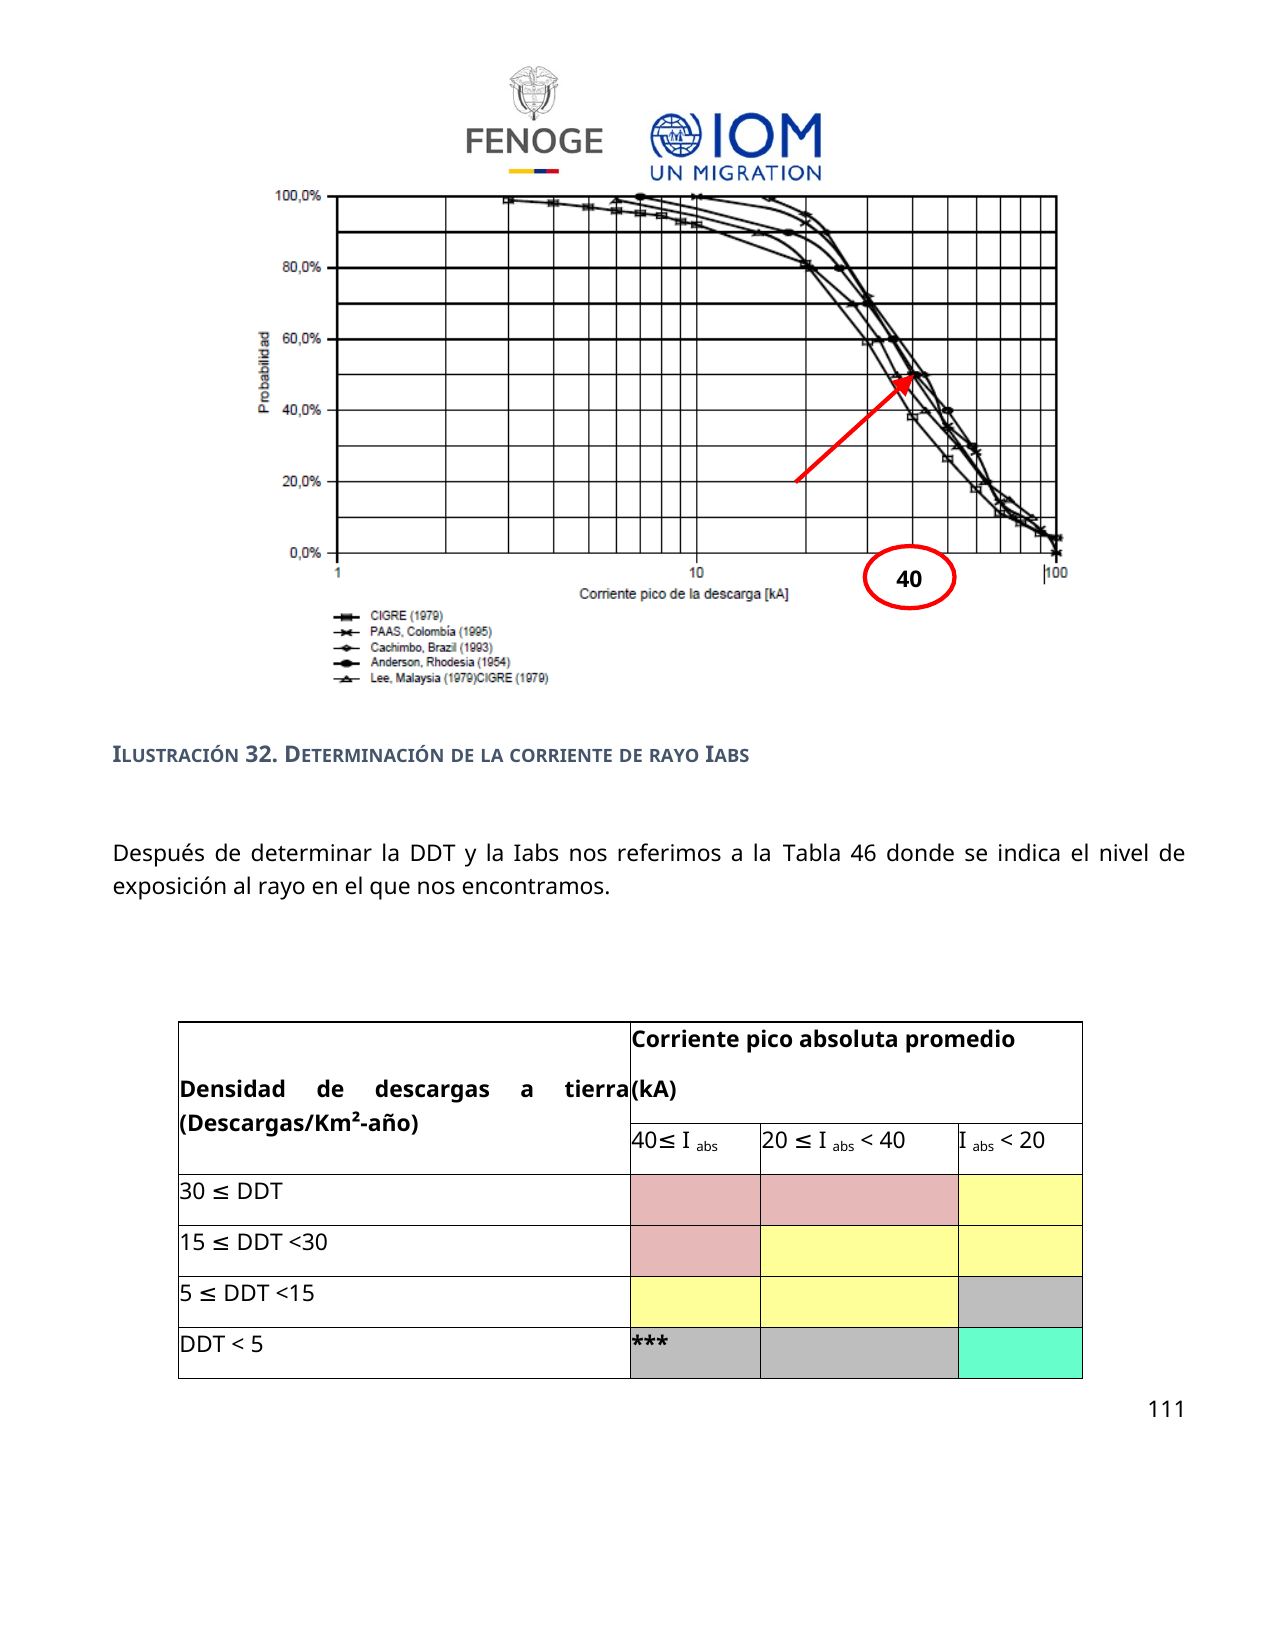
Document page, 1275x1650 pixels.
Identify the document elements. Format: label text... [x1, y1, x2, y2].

table_cell [959, 1277, 1082, 1327]
table_cell DDT < 5 [179, 1328, 630, 1378]
table_cell I abs < 20 [959, 1124, 1082, 1174]
table_cell [631, 1226, 760, 1276]
table_cell [959, 1226, 1082, 1276]
table_cell 20 ≤ I abs < 40 [761, 1124, 958, 1174]
table_cell [761, 1277, 958, 1327]
table_cell [959, 1328, 1082, 1378]
table_cell 40≤ I abs [631, 1124, 760, 1174]
table_cell [761, 1175, 958, 1225]
picture [450, 60, 622, 179]
table_cell 15 ≤ DDT <30 [179, 1226, 630, 1276]
table_cell [761, 1226, 958, 1276]
picture [646, 111, 825, 182]
table_cell *** [631, 1328, 760, 1378]
table_cell [959, 1175, 1082, 1225]
table_cell [631, 1175, 760, 1225]
table_cell [761, 1328, 958, 1378]
table_cell [631, 1277, 760, 1327]
picture [257, 190, 1069, 685]
table_header Densidad de descargas a tierra (Descargas/Km²-año) [179, 1023, 630, 1174]
table_cell 5 ≤ DDT <15 [179, 1277, 630, 1327]
table_header Corriente pico absoluta promedio (kA) [631, 1023, 1082, 1123]
table_cell 30 ≤ DDT [179, 1175, 630, 1225]
